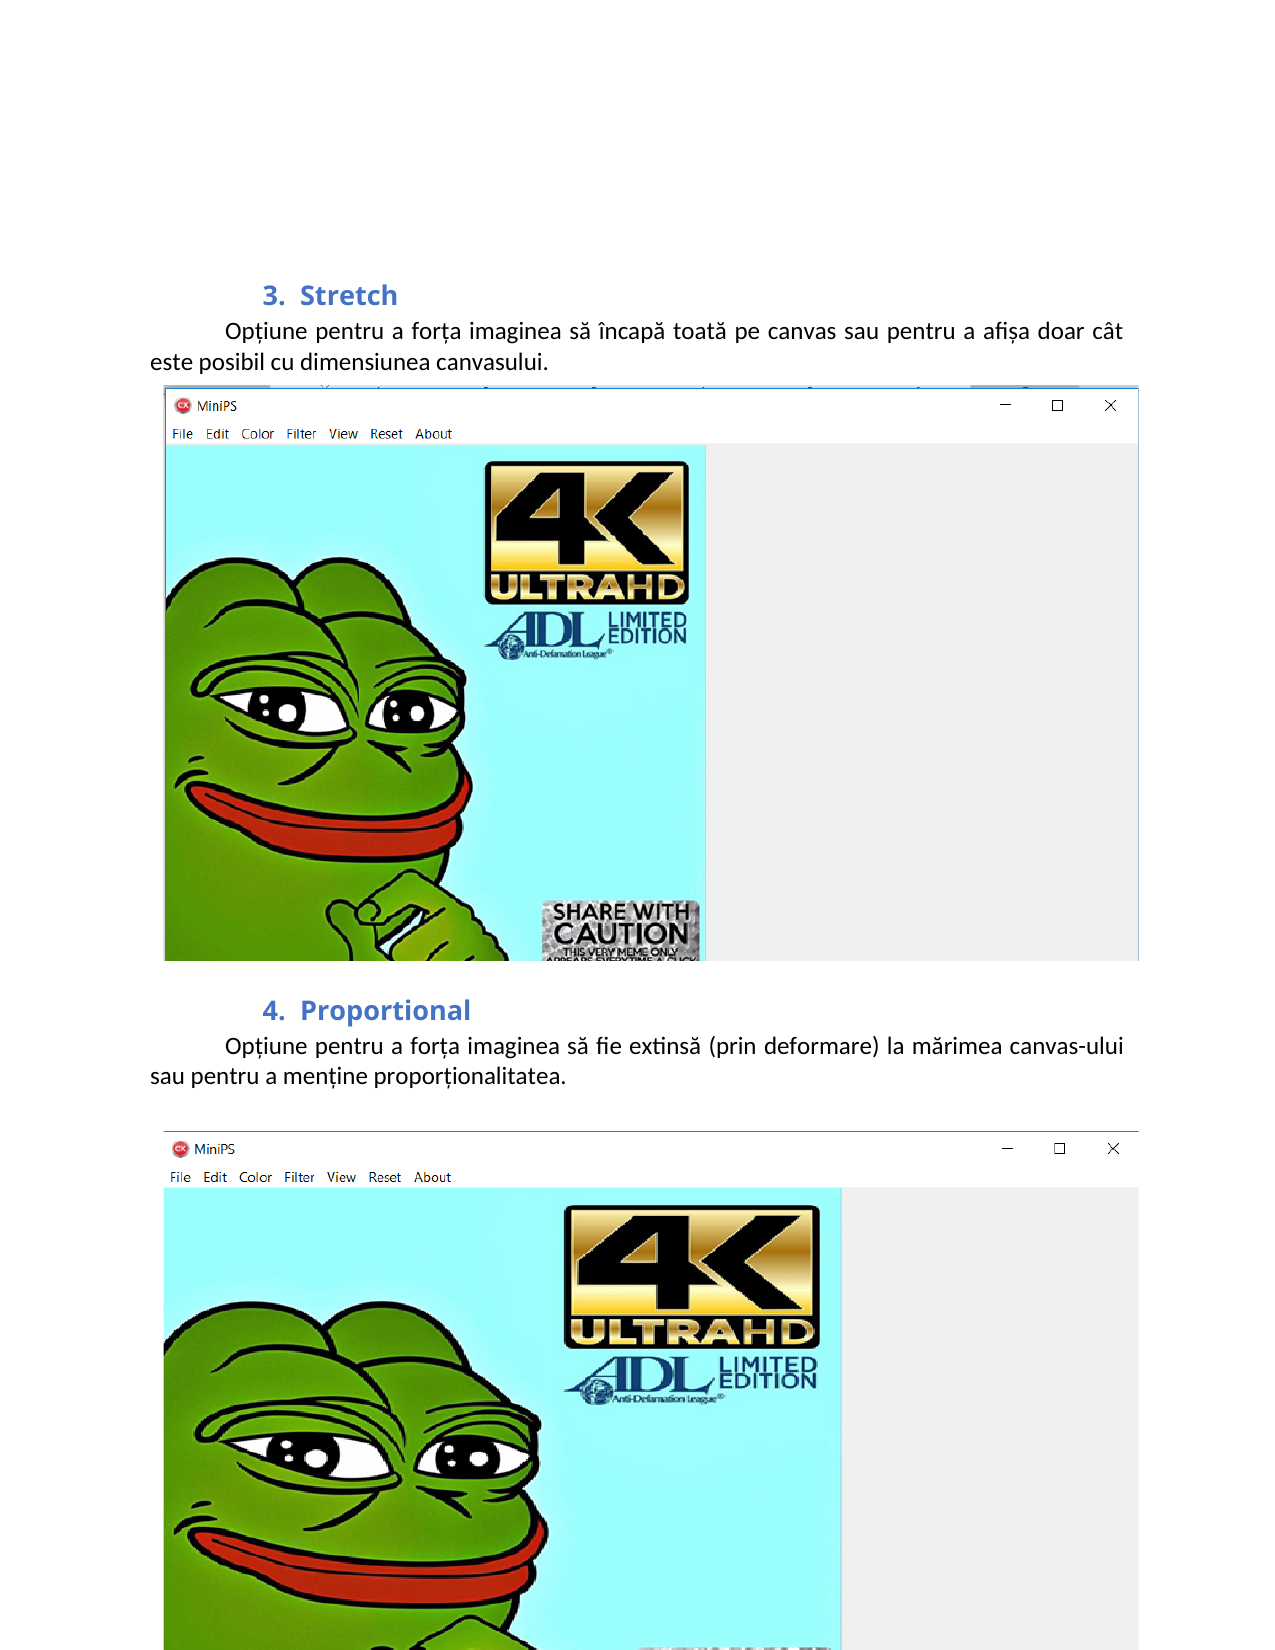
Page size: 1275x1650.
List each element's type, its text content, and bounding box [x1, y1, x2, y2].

subtitle Proportional [262, 991, 1125, 1028]
picture [163, 1131, 1139, 1650]
text Opțiune pentru a forța imaginea să încapă toată pe canvas sau pentru a afișa doar cât este posibil cu dimensiunea canvasului. [150, 315, 1125, 376]
picture [163, 385, 1139, 961]
text Opțiune pentru a forța imaginea să fie extinsă (prin deformare) la mărimea canvas-ului sau pentru a menține proporționalitatea. [150, 1030, 1125, 1091]
subtitle Stretch [262, 276, 1125, 313]
